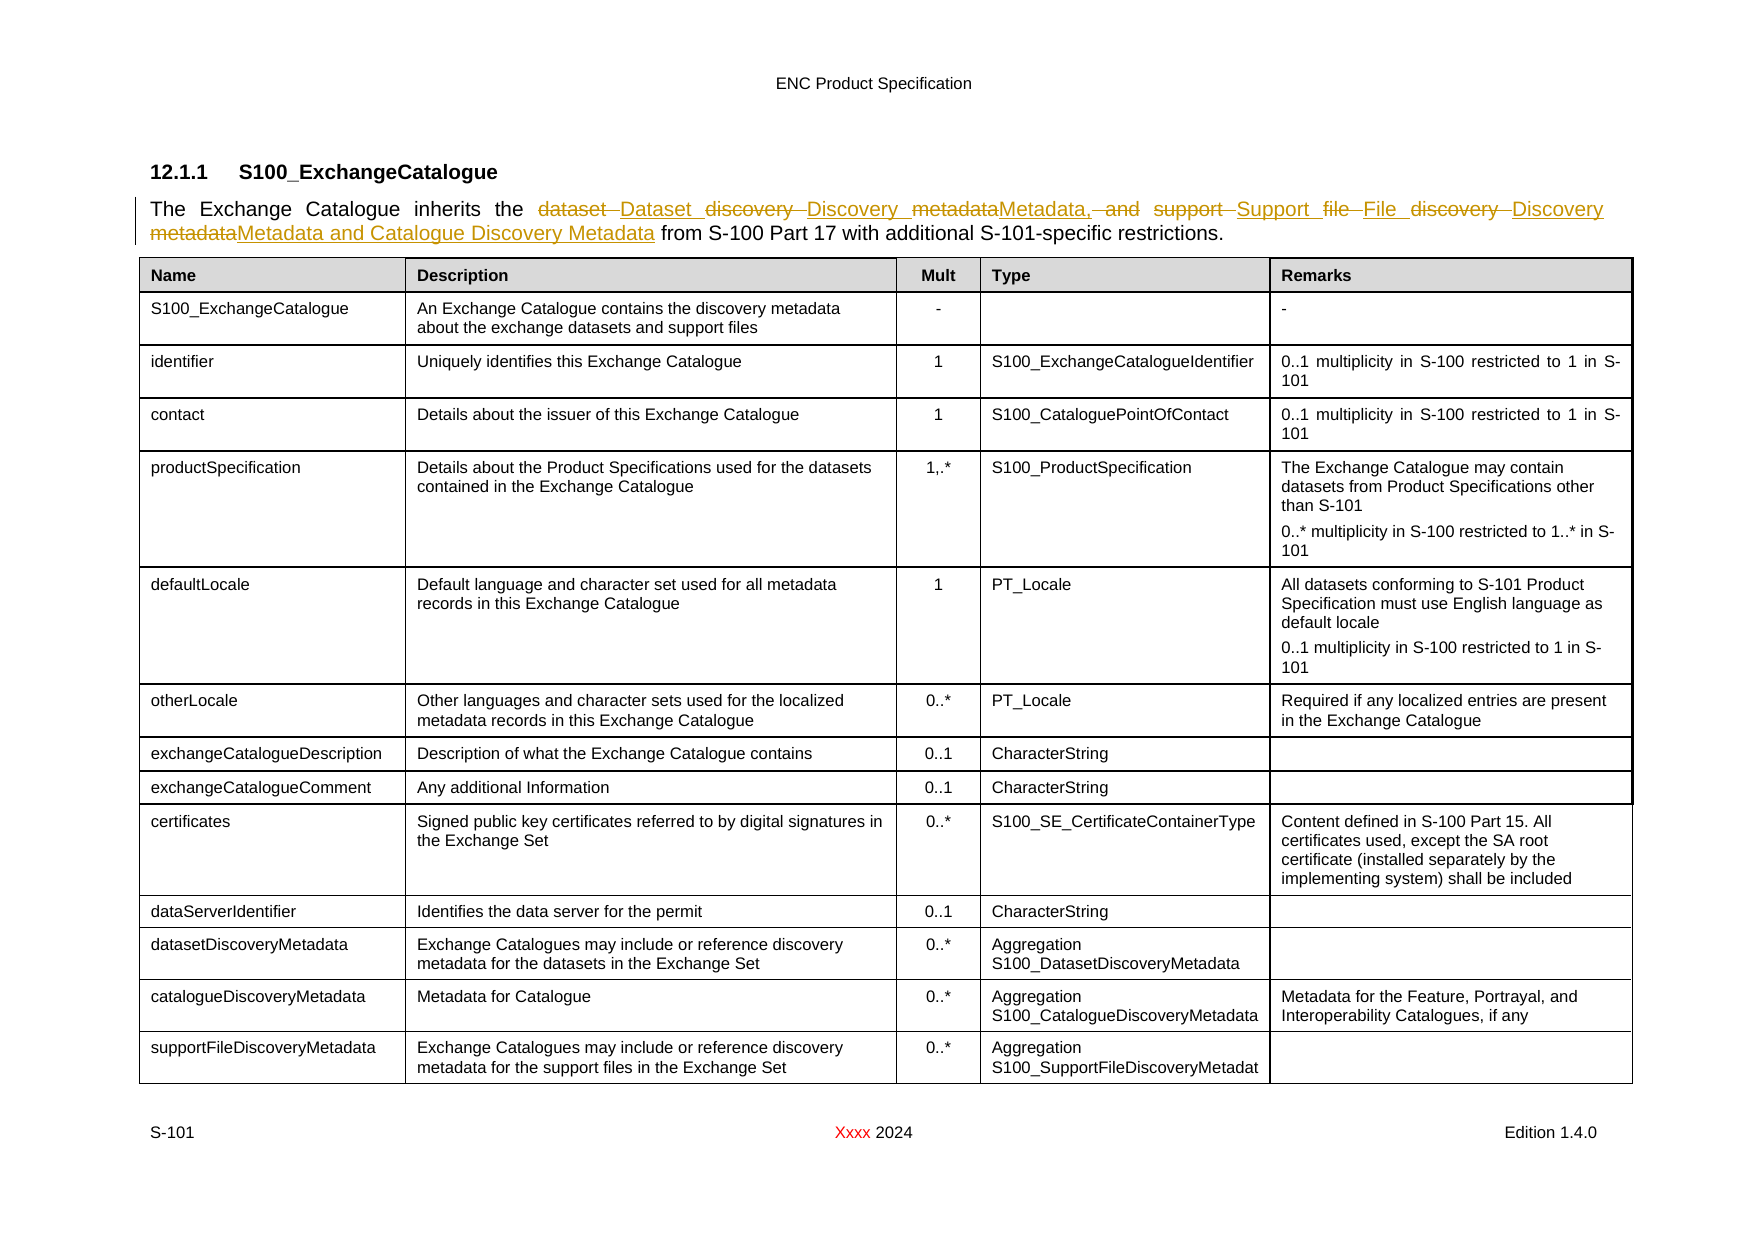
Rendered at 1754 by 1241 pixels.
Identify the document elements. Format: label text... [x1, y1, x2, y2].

table_cell identifier [140, 346, 405, 397]
table_cell 0..* [897, 1032, 980, 1083]
table_cell Other languages and character sets used for the localized metadata records in this Exchange Catalogue [406, 685, 896, 736]
table_cell exchangeCatalogueComment [140, 772, 405, 803]
table_cell 0..* [897, 980, 980, 1031]
table_cell S100_ExchangeCatalogue [140, 293, 405, 344]
table_header Type [981, 258, 1269, 291]
table_cell [981, 293, 1269, 344]
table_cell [140, 1032, 405, 1083]
table_cell 0..* [897, 685, 980, 736]
table_cell S100_ExchangeCatalogueIdentifier [981, 346, 1269, 397]
table_cell Exchange Catalogues may include or reference discovery metadata for the datasets in the Exchange Set [406, 928, 896, 979]
table_cell Identifies the data server for the permit [406, 896, 896, 927]
table_cell exchangeCatalogueDescription [140, 738, 405, 769]
table_cell 1 [897, 346, 980, 397]
table_cell CharacterString [981, 896, 1269, 927]
table_cell defaultLocale [140, 568, 405, 683]
table_cell The Exchange Catalogue may contain datasets from Product Specifications other than S-101 0..* multiplicity in S-100 restricted to 1..* in S-101 [1271, 452, 1631, 566]
table_cell 1,.* [897, 452, 980, 566]
table_cell PT_Locale [981, 685, 1269, 736]
table_cell Metadata for the Feature, Portrayal, and Interoperability Catalogues, if any [1271, 979, 1632, 1031]
table_header Mult [897, 258, 980, 291]
text The Exchange Catalogue inherits the from S-100 Part 17 with additional S-101-specific restrictions. [150, 197, 1604, 244]
table_cell CharacterString [981, 738, 1269, 769]
table_cell Details about the issuer of this Exchange Catalogue [406, 399, 896, 449]
table_cell 0..* [897, 805, 980, 894]
table_header Description [406, 259, 896, 291]
table_cell All datasets conforming to S-101 Product Specification must use English language as default locale 0..1 multiplicity in S-100 restricted to 1 in S-101 [1271, 568, 1631, 683]
table_cell Description of what the Exchange Catalogue contains [406, 738, 896, 769]
table_cell Aggregation S100_DatasetDiscoveryMetadata [981, 928, 1269, 979]
table_cell Details about the Product Specifications used for the datasets contained in the Exchange Catalogue [406, 452, 896, 566]
table_cell 1 [897, 399, 980, 449]
table_cell 0..1 [897, 896, 980, 927]
table_cell S100_ProductSpecification [981, 452, 1269, 566]
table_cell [981, 1032, 1269, 1083]
table_cell contact [140, 399, 405, 449]
table_cell CharacterString [981, 772, 1269, 803]
table_header Remarks [1271, 259, 1631, 291]
table_cell 0..1 multiplicity in S-100 restricted to 1 in S-101 [1271, 346, 1631, 397]
subtitle S100_ExchangeCatalogue [150, 160, 1604, 184]
table_cell Required if any localized entries are present in the Exchange Catalogue [1271, 685, 1631, 736]
table_cell 1 [897, 568, 980, 683]
table_cell certificates [140, 805, 405, 894]
table_cell 0..1 [897, 772, 980, 803]
table_cell Default language and character set used for all metadata records in this Exchange Catalogue [406, 568, 896, 683]
table_cell [1271, 1031, 1632, 1083]
table_cell dataServerIdentifier [140, 896, 405, 927]
table_cell catalogueDiscoveryMetadata [140, 980, 405, 1031]
table_cell 0..1 multiplicity in S-100 restricted to 1 in S-101 [1271, 399, 1631, 449]
table_cell An Exchange Catalogue contains the discovery metadata about the exchange datasets and support files [406, 293, 896, 344]
table_cell [1271, 772, 1631, 803]
table_cell [1271, 927, 1632, 979]
table_cell Any additional Information [406, 772, 896, 803]
table_cell Metadata for Catalogue [406, 980, 896, 1031]
table_cell otherLocale [140, 685, 405, 736]
table_header Name [140, 258, 405, 291]
table_cell 0..1 [897, 738, 980, 769]
table_cell [1271, 738, 1631, 769]
table_cell Signed public key certificates referred to by digital signatures in the Exchange Set [406, 805, 896, 894]
table_cell Uniquely identifies this Exchange Catalogue [406, 346, 896, 397]
table_cell Aggregation S100_CatalogueDiscoveryMetadata [981, 980, 1269, 1031]
table_cell Content defined in S-100 Part 15. All certificates used, except the SA root certificate (installed separately by the implementing system) shall be included [1271, 805, 1632, 894]
table_cell S100_CataloguePointOfContact [981, 399, 1269, 449]
table_cell productSpecification [140, 452, 405, 566]
table_cell - [1271, 293, 1631, 344]
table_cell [406, 1032, 896, 1083]
table_cell [1271, 895, 1632, 927]
table_cell 0..* [897, 928, 980, 979]
table_cell S100_SE_CertificateContainerType [981, 805, 1269, 894]
table_cell PT_Locale [981, 568, 1269, 683]
table_cell - [897, 293, 980, 344]
table_cell datasetDiscoveryMetadata [140, 928, 405, 979]
